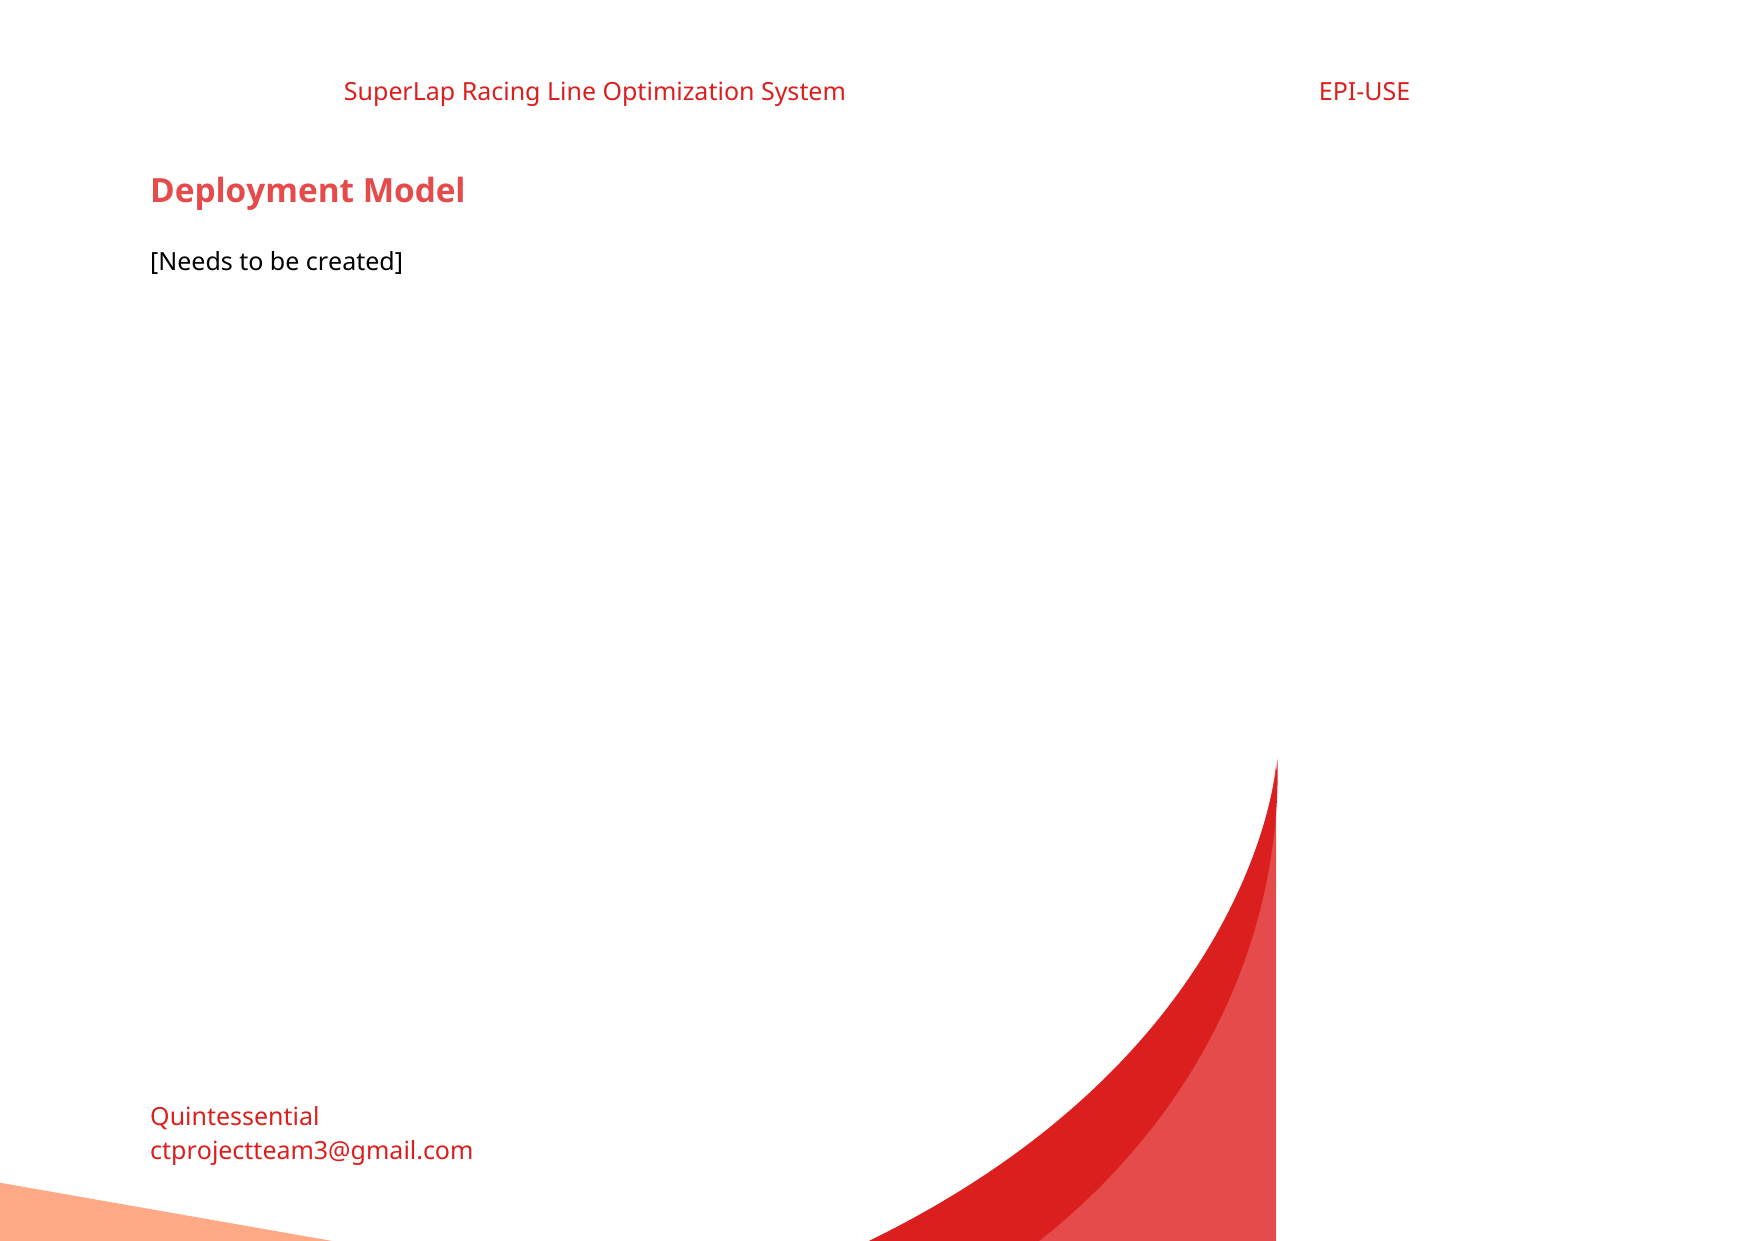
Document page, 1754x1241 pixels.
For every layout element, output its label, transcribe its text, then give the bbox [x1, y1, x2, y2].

text [Needs to be created] [150, 243, 1604, 277]
subtitle Deployment Model [150, 167, 1604, 212]
